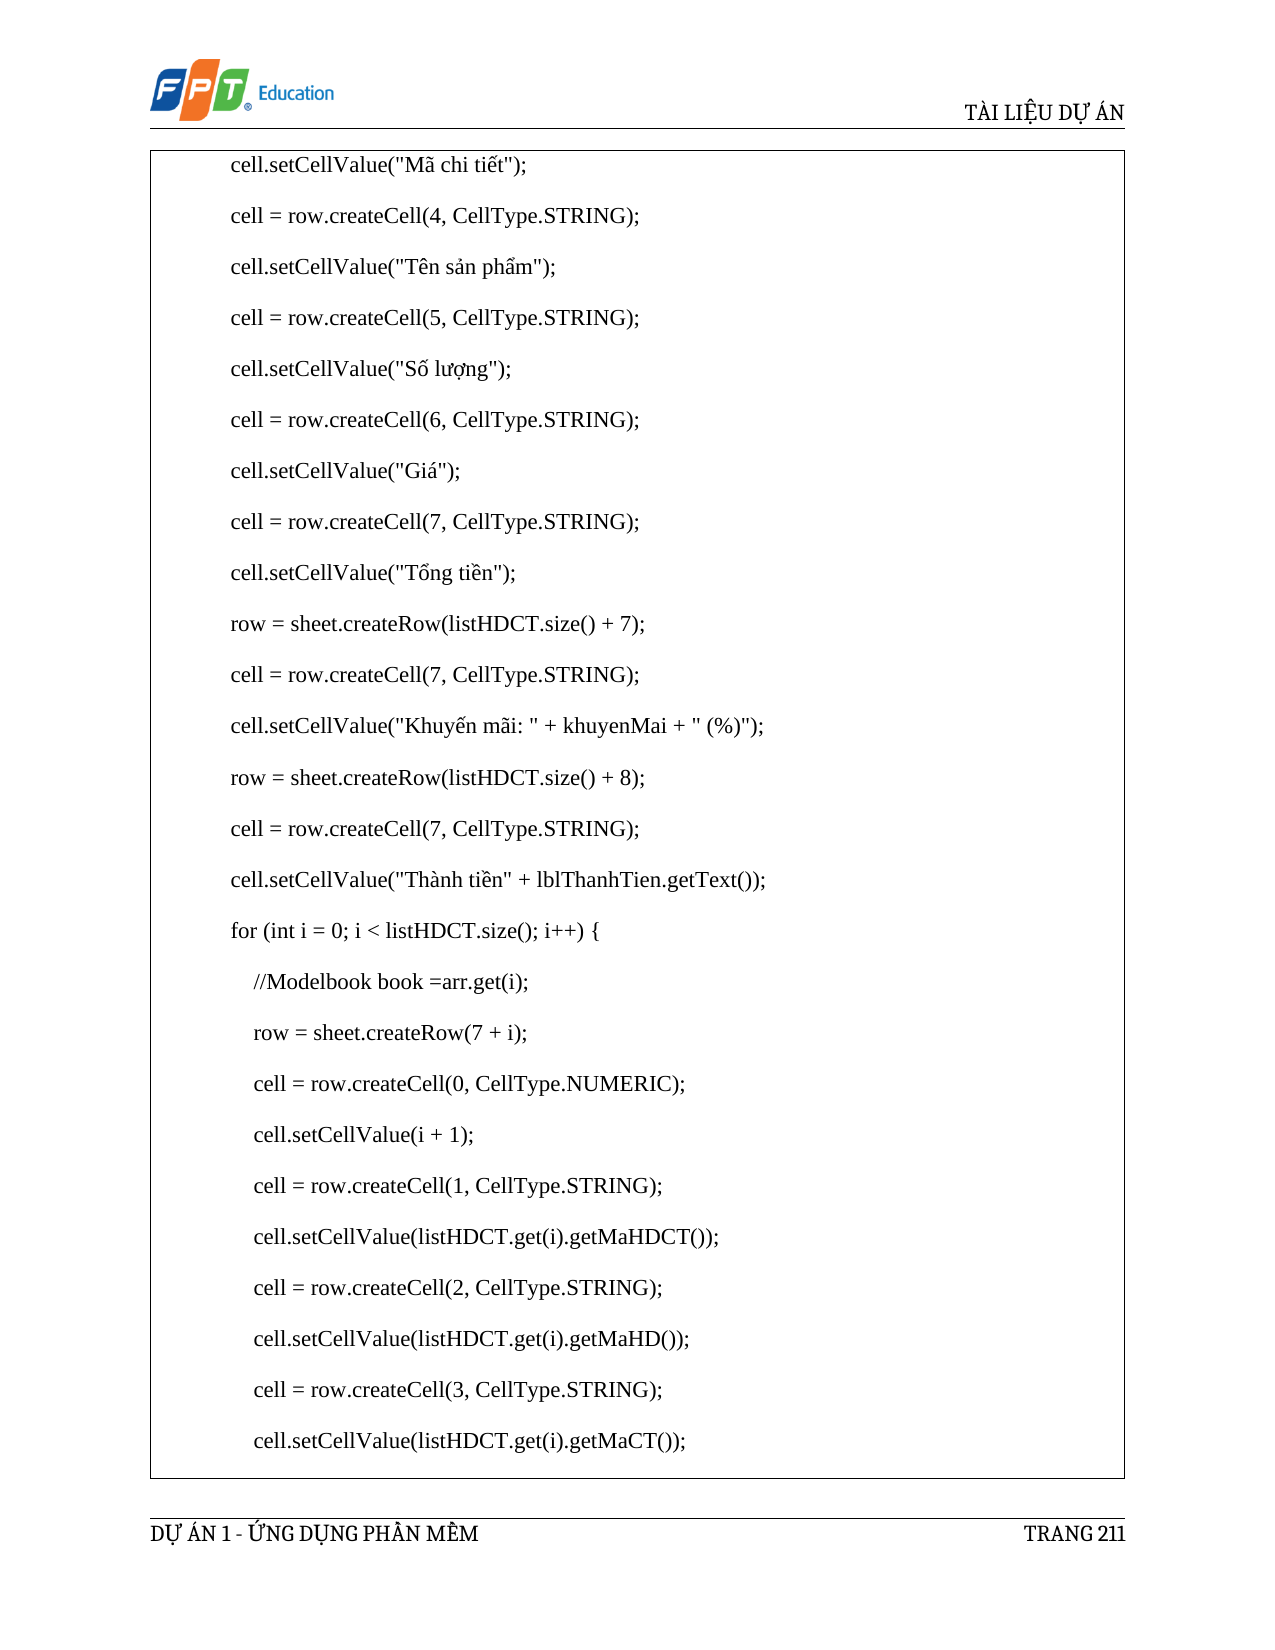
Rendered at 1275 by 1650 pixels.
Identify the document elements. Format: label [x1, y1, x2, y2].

picture [150, 59, 336, 121]
table_header [151, 151, 1124, 1478]
